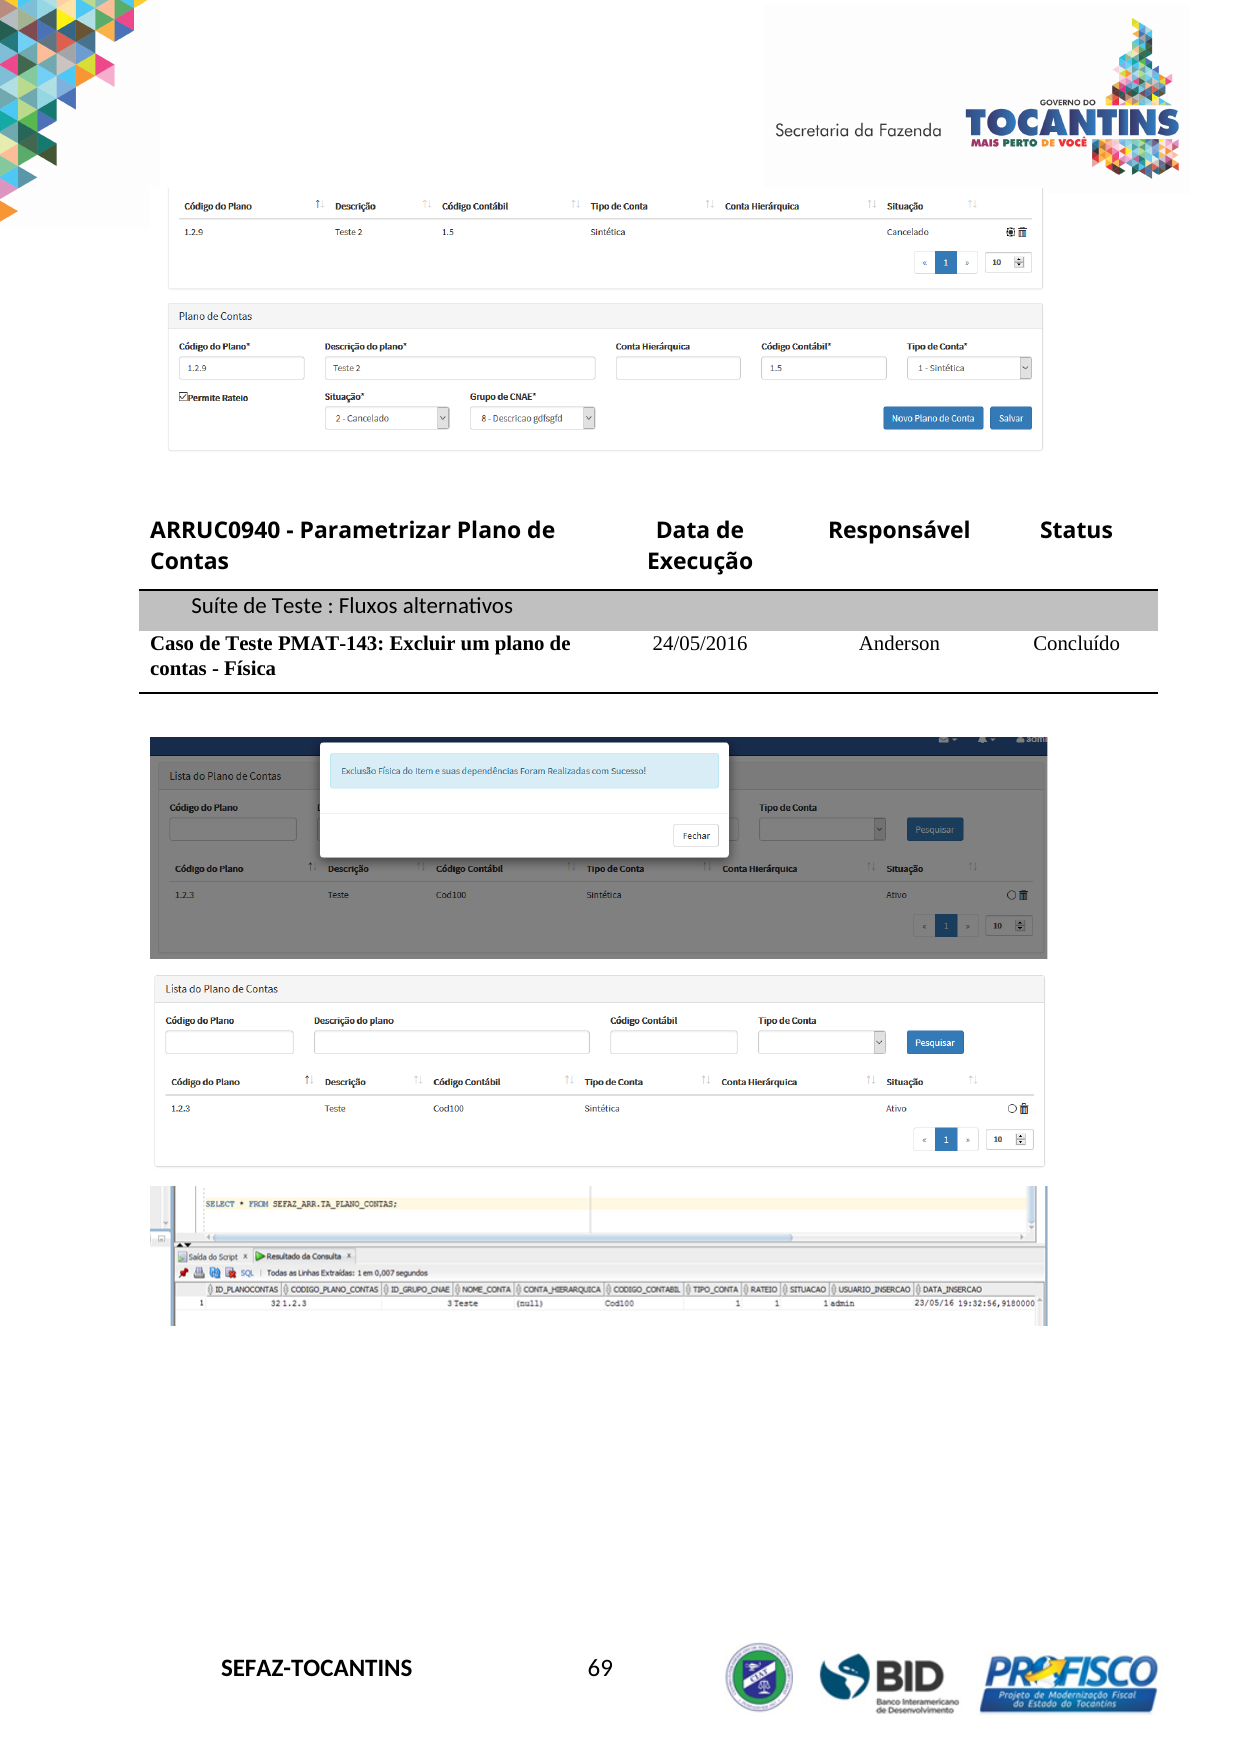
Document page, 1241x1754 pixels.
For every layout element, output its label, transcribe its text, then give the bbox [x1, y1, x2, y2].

picture [150, 1186, 1048, 1326]
table_cell Caso de Teste PMAT-143: Excluir um plano de contas - Física [139, 631, 596, 692]
table_header Status [995, 514, 1158, 589]
picture [150, 971, 1048, 1175]
table_header Data de Execução [596, 514, 803, 589]
picture [0, 0, 1190, 459]
table_cell Anderson [803, 631, 995, 692]
table_cell Concluído [995, 631, 1158, 692]
picture [723, 1641, 1164, 1716]
table_cell 24/05/2016 [596, 631, 803, 692]
picture [150, 737, 1048, 959]
table_header Responsável [803, 514, 995, 589]
table_cell Suíte de Teste : Fluxos alternativos [139, 591, 1158, 631]
table_header ARRUC0940 - Parametrizar Plano de Contas [139, 514, 596, 589]
